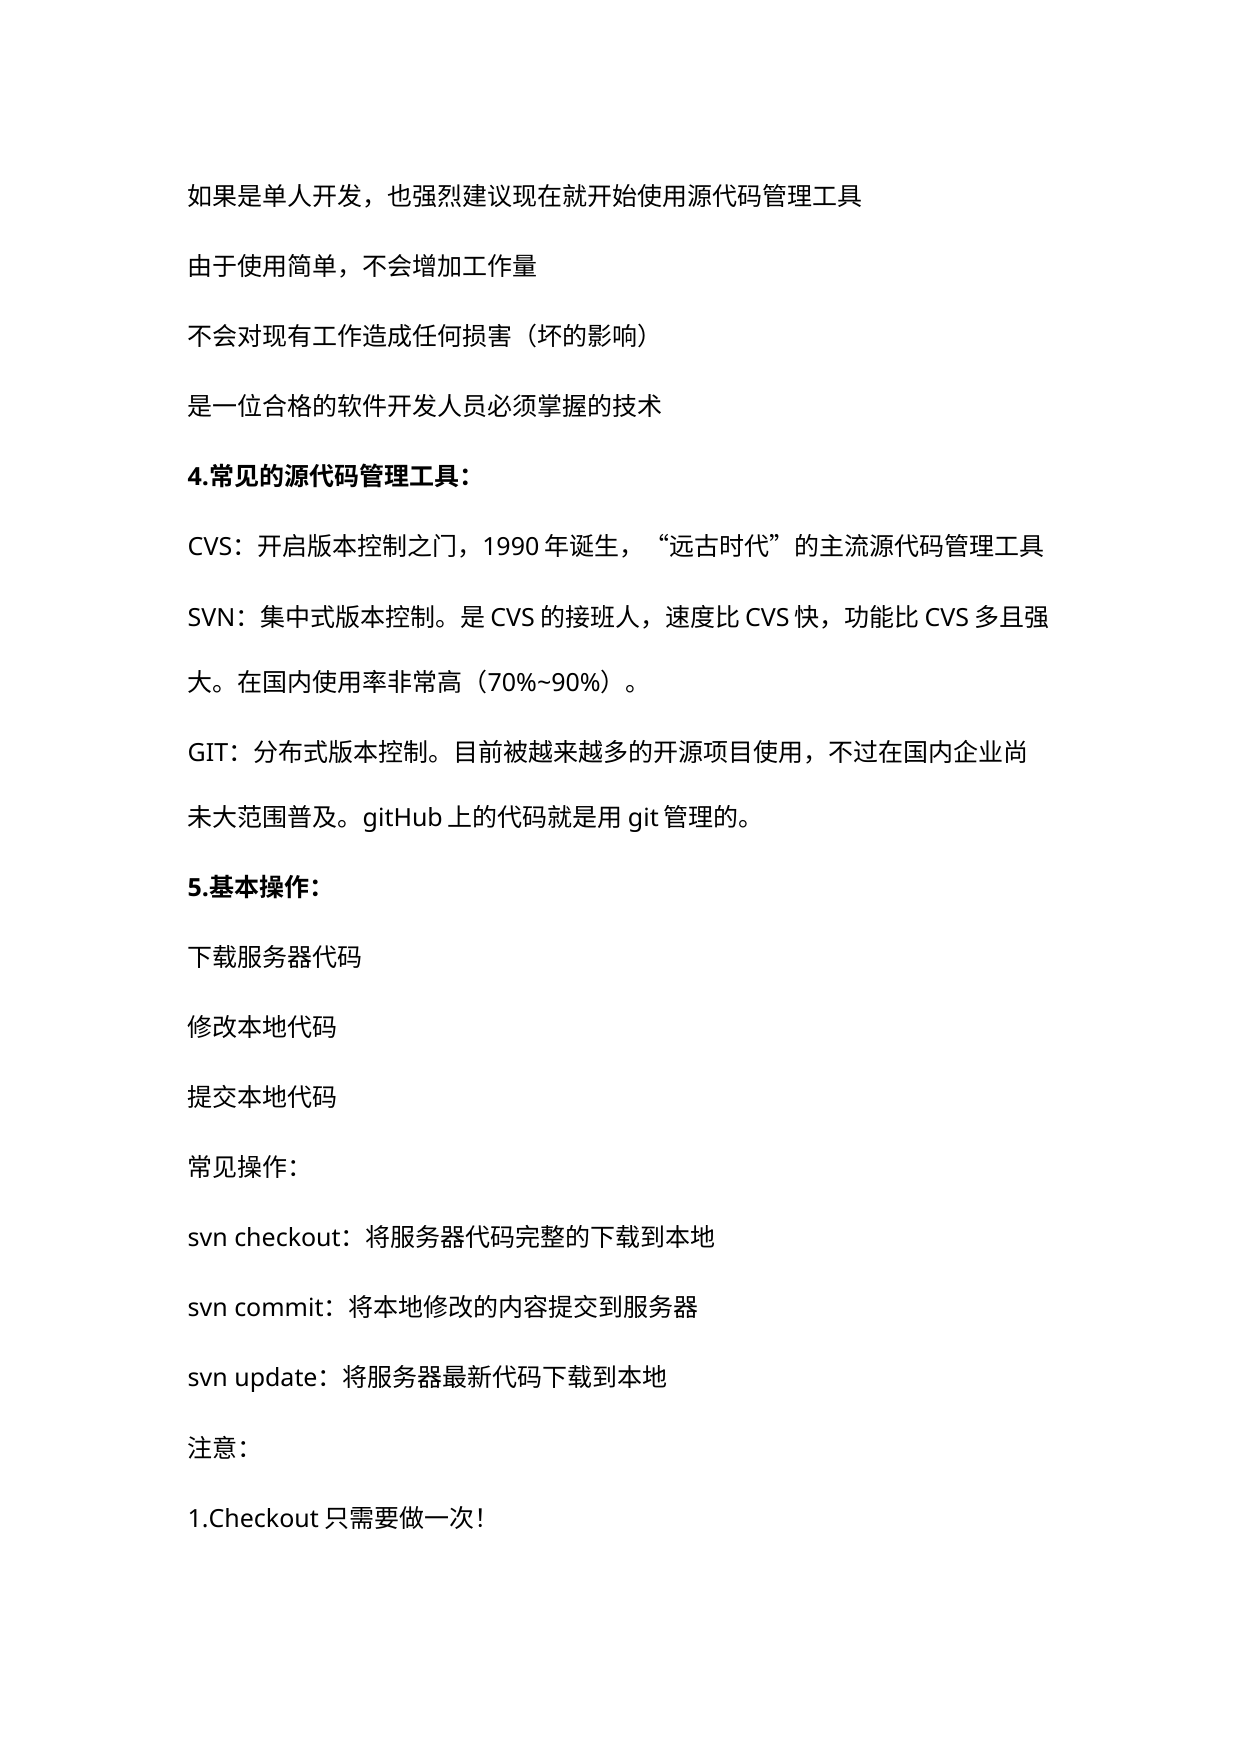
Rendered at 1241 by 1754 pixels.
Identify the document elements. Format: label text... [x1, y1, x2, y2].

text svn commit：将本地修改的内容提交到服务器 [187, 1273, 1053, 1338]
text 1.Checkout只需要做一次！ [187, 1484, 1053, 1549]
text 4.常见的源代码管理工具： [187, 442, 1053, 507]
text svn update：将服务器最新代码下载到本地 [187, 1343, 1053, 1408]
text 不会对现有工作造成任何损害（坏的影响） [187, 302, 1053, 367]
text 提交本地代码 [187, 1063, 1053, 1128]
text GIT：分布式版本控制。目前被越来越多的开源项目使用，不过在国内企业尚未大范围普及。gitHub上的代码就是用git管理的。 [187, 718, 1053, 848]
text 注意： [187, 1414, 1053, 1479]
text 修改本地代码 [187, 993, 1053, 1058]
text 如果是单人开发，也强烈建议现在就开始使用源代码管理工具 [187, 162, 1053, 227]
text 由于使用简单，不会增加工作量 [187, 232, 1053, 297]
text svn checkout：将服务器代码完整的下载到本地 [187, 1203, 1053, 1268]
text CVS：开启版本控制之门，1990年诞生，“远古时代”的主流源代码管理工具 [187, 512, 1053, 577]
text SVN：集中式版本控制。是CVS的接班人，速度比CVS快，功能比CVS多且强大。在国内使用率非常高（70%~90%）。 [187, 583, 1053, 713]
text 是一位合格的软件开发人员必须掌握的技术 [187, 372, 1053, 437]
text 常见操作： [187, 1133, 1053, 1198]
text 5.基本操作： [187, 853, 1053, 918]
text 下载服务器代码 [187, 923, 1053, 988]
